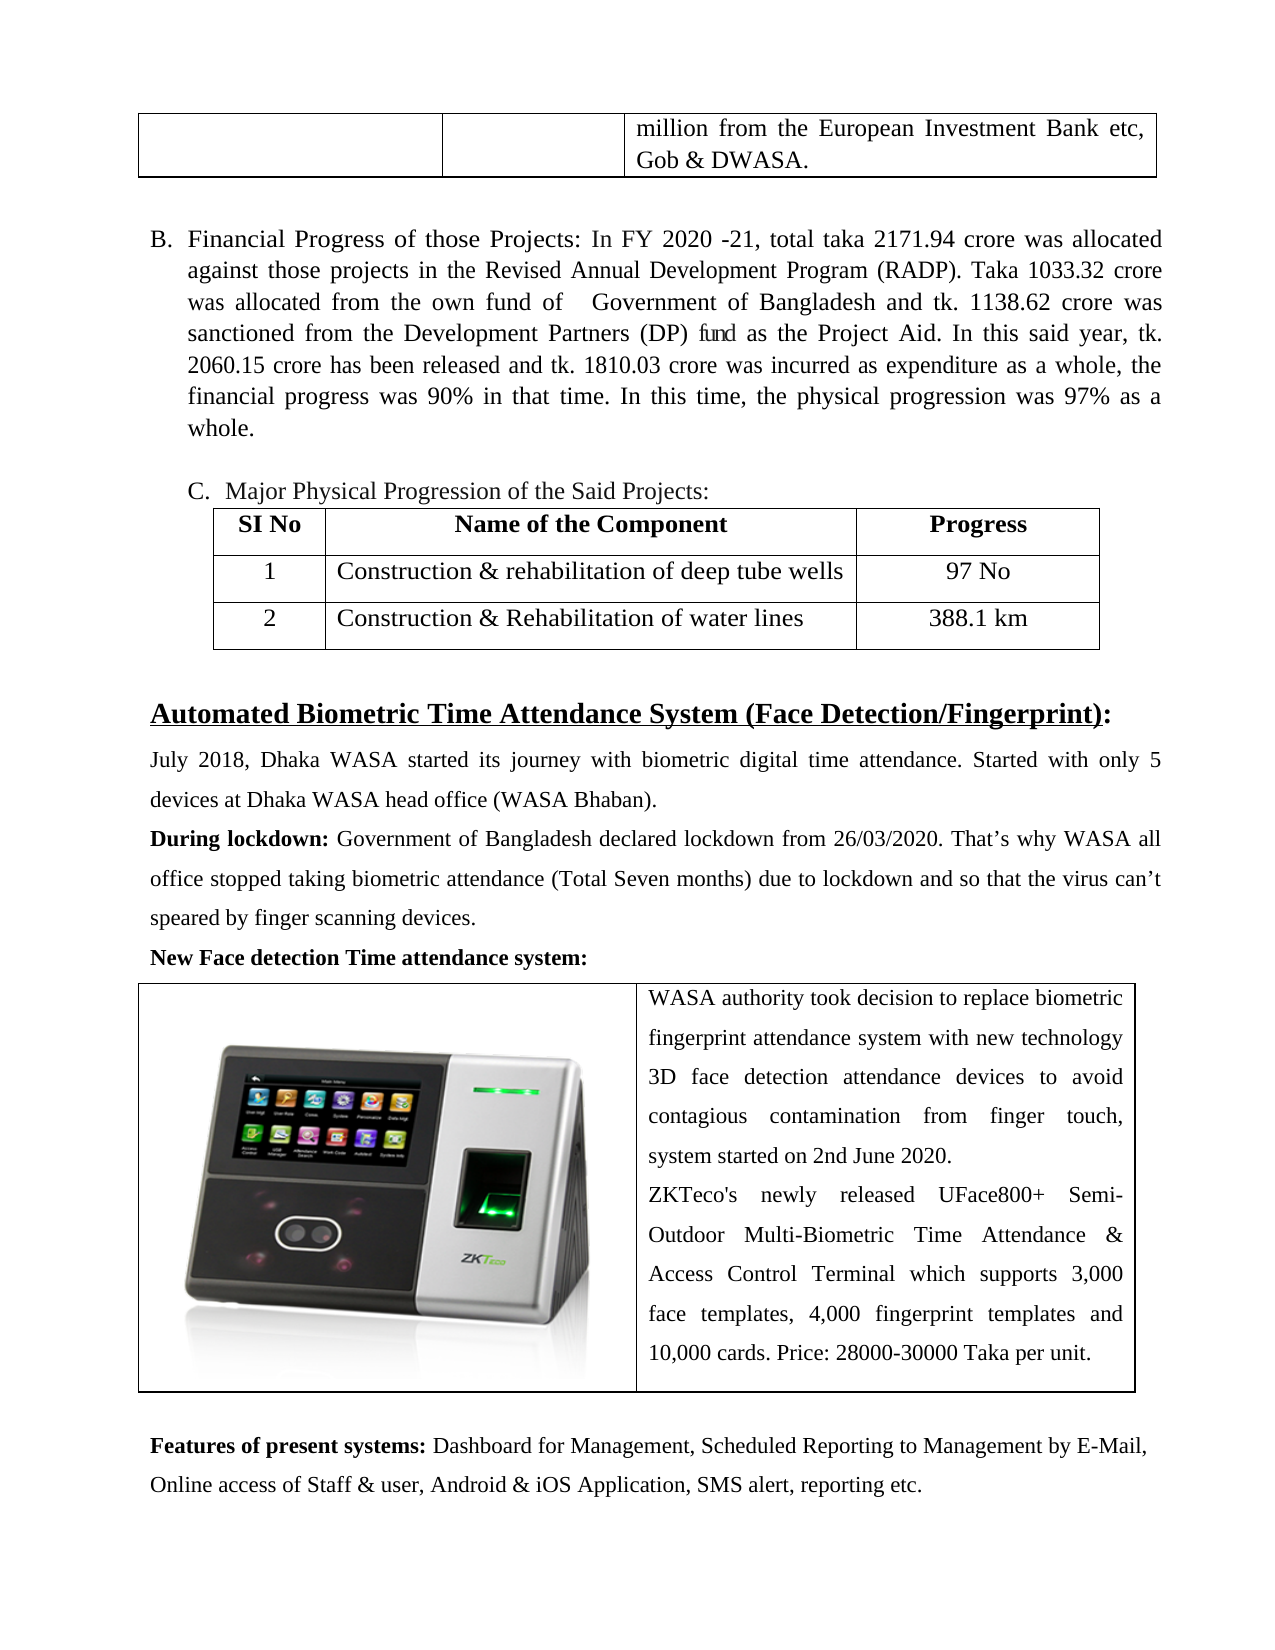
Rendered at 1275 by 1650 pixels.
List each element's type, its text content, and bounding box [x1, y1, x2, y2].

table_header WASA authority took decision to replace biometric fingerprint attendance system with new technology 3D face detection attendance devices to avoid contagious contamination from finger touch, system started on 2nd June 2020. ZKTeco's newly released UFace800+ Semi-Outdoor Multi-Biometric Time Attendance & Access Control Terminal which supports 3,000 face templates, 4,000 fingerprint templates and 10,000 cards. Price: 28000-30000 Taka per unit. [637, 984, 1134, 1391]
text July 2018, Dhaka WASA started its journey with biometric digital time attendance. Started with only 5 devices at Dhaka WASA head office (WASA Bhaban). [150, 746, 1162, 812]
list Major Physical Progression of the Said Projects: [187, 476, 1162, 505]
table_header SI No [214, 509, 325, 555]
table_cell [139, 114, 442, 176]
text Automated Biometric Time Attendance System (Face Detection/Fingerprint): [150, 696, 1162, 729]
text Features of present systems: Dashboard for Management, Scheduled Reporting to Management by E-Mail, Online access of Staff & user, Android & iOS Application, SMS alert, reporting etc. [150, 1432, 1162, 1498]
list Financial Progress of those Projects: In FY 2020 -21, total taka 2171.94 crore was allocated against those projects in the Revised Annual Development Program (RADP). Taka 1033.32 crore was allocated from the own fund of Government of Bangladesh and tk. 1138.62 crore was sanctioned from the Development Partners (DP) fund as the Project Aid. In this said year, tk. 2060.15 crore has been released and tk. 1810.03 crore was incurred as expenditure as a whole, the financial progress was 90% in that time. In this time, the physical progression was 97% as a whole. [150, 224, 1162, 442]
table_cell 1 [214, 556, 325, 602]
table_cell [625, 114, 1156, 176]
table_cell 97 No [857, 556, 1099, 602]
table_cell 2 [214, 603, 325, 649]
table_cell Construction & rehabilitation of deep tube wells [326, 556, 856, 602]
table_header [139, 984, 636, 1391]
table_header Name of the Component [326, 509, 856, 555]
text New Face detection Time attendance system: [150, 943, 1162, 970]
table_header Progress [857, 509, 1099, 555]
text During lockdown: Government of Bangladesh declared lockdown from 26/03/2020. That’s why WASA all office stopped taking biometric attendance (Total Seven months) due to lockdown and so that the virus can’t speared by finger scanning devices. [150, 825, 1162, 930]
table_cell Construction & Rehabilitation of water lines [326, 603, 856, 649]
table_cell 388.1 km [857, 603, 1099, 649]
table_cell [443, 114, 624, 176]
picture [150, 984, 624, 1379]
